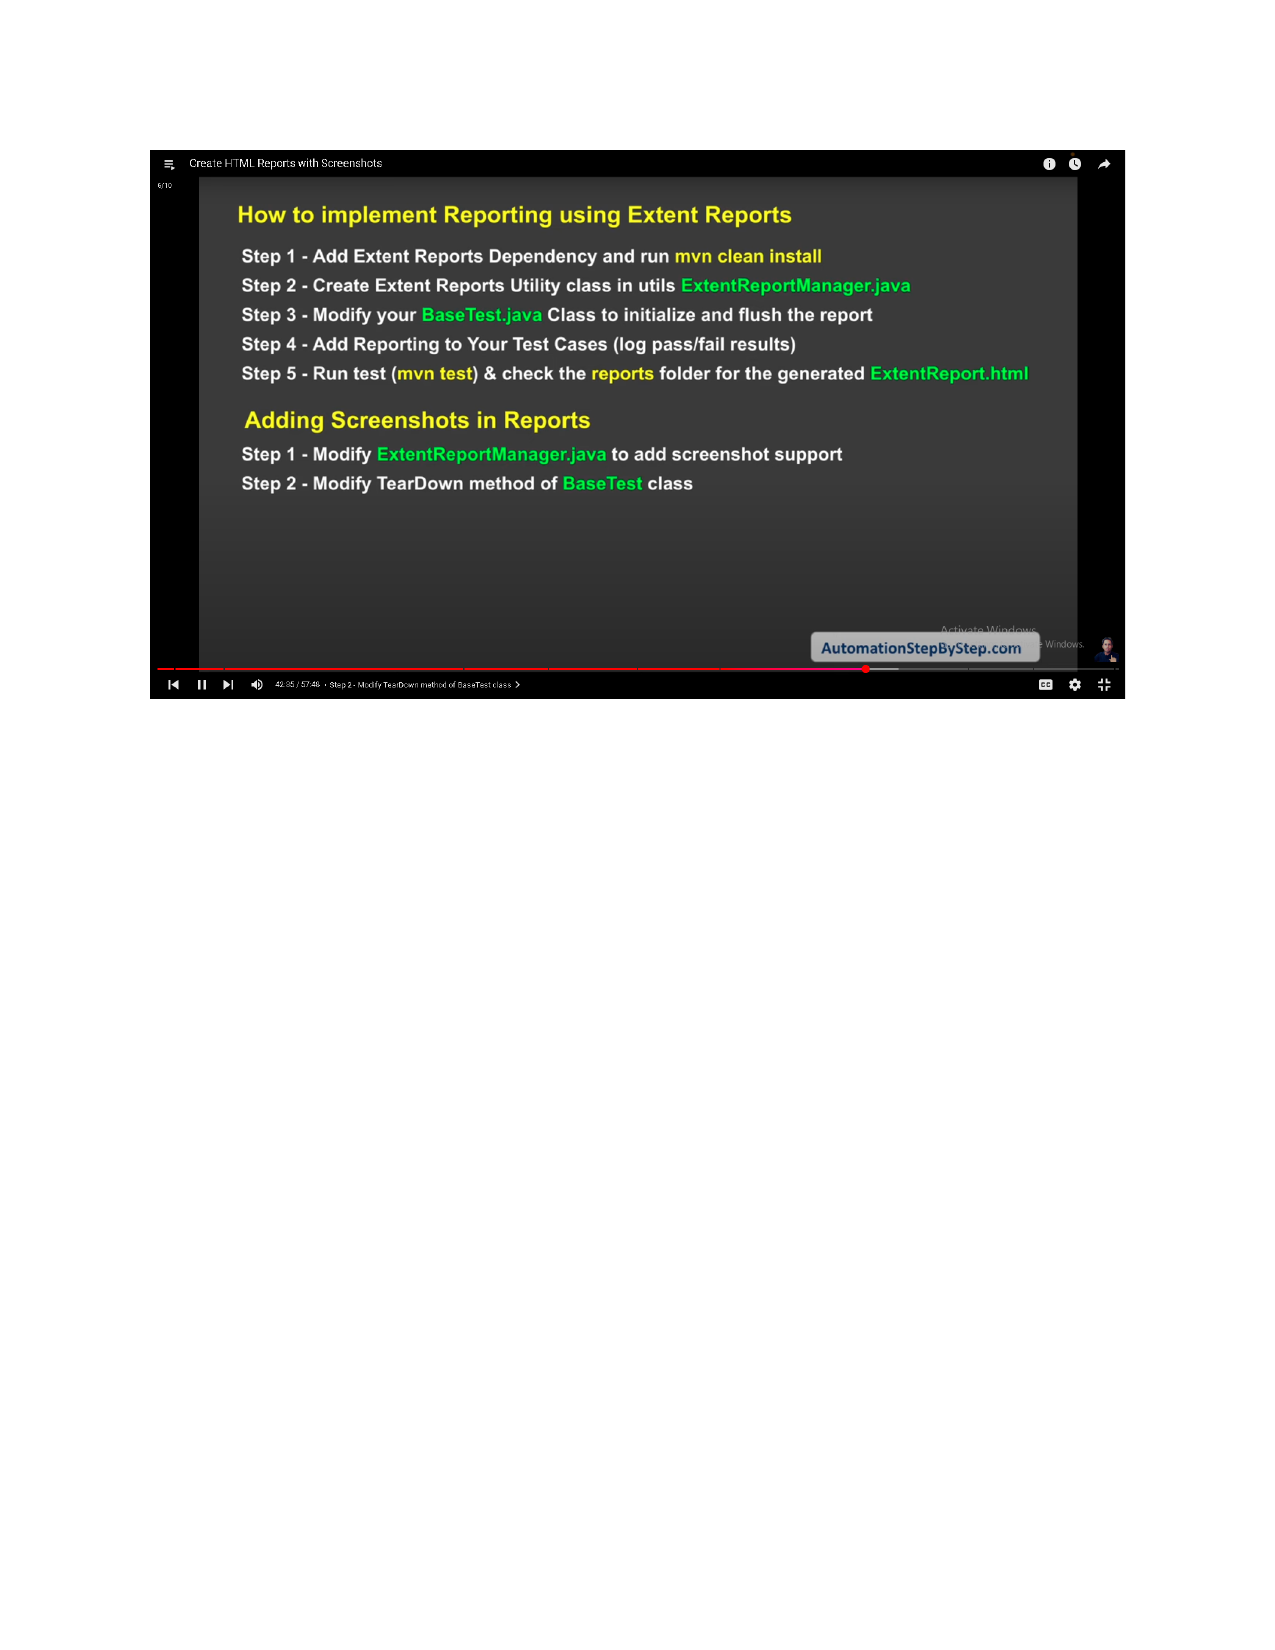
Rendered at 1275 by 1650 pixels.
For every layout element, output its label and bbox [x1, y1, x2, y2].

picture [150, 150, 1125, 699]
